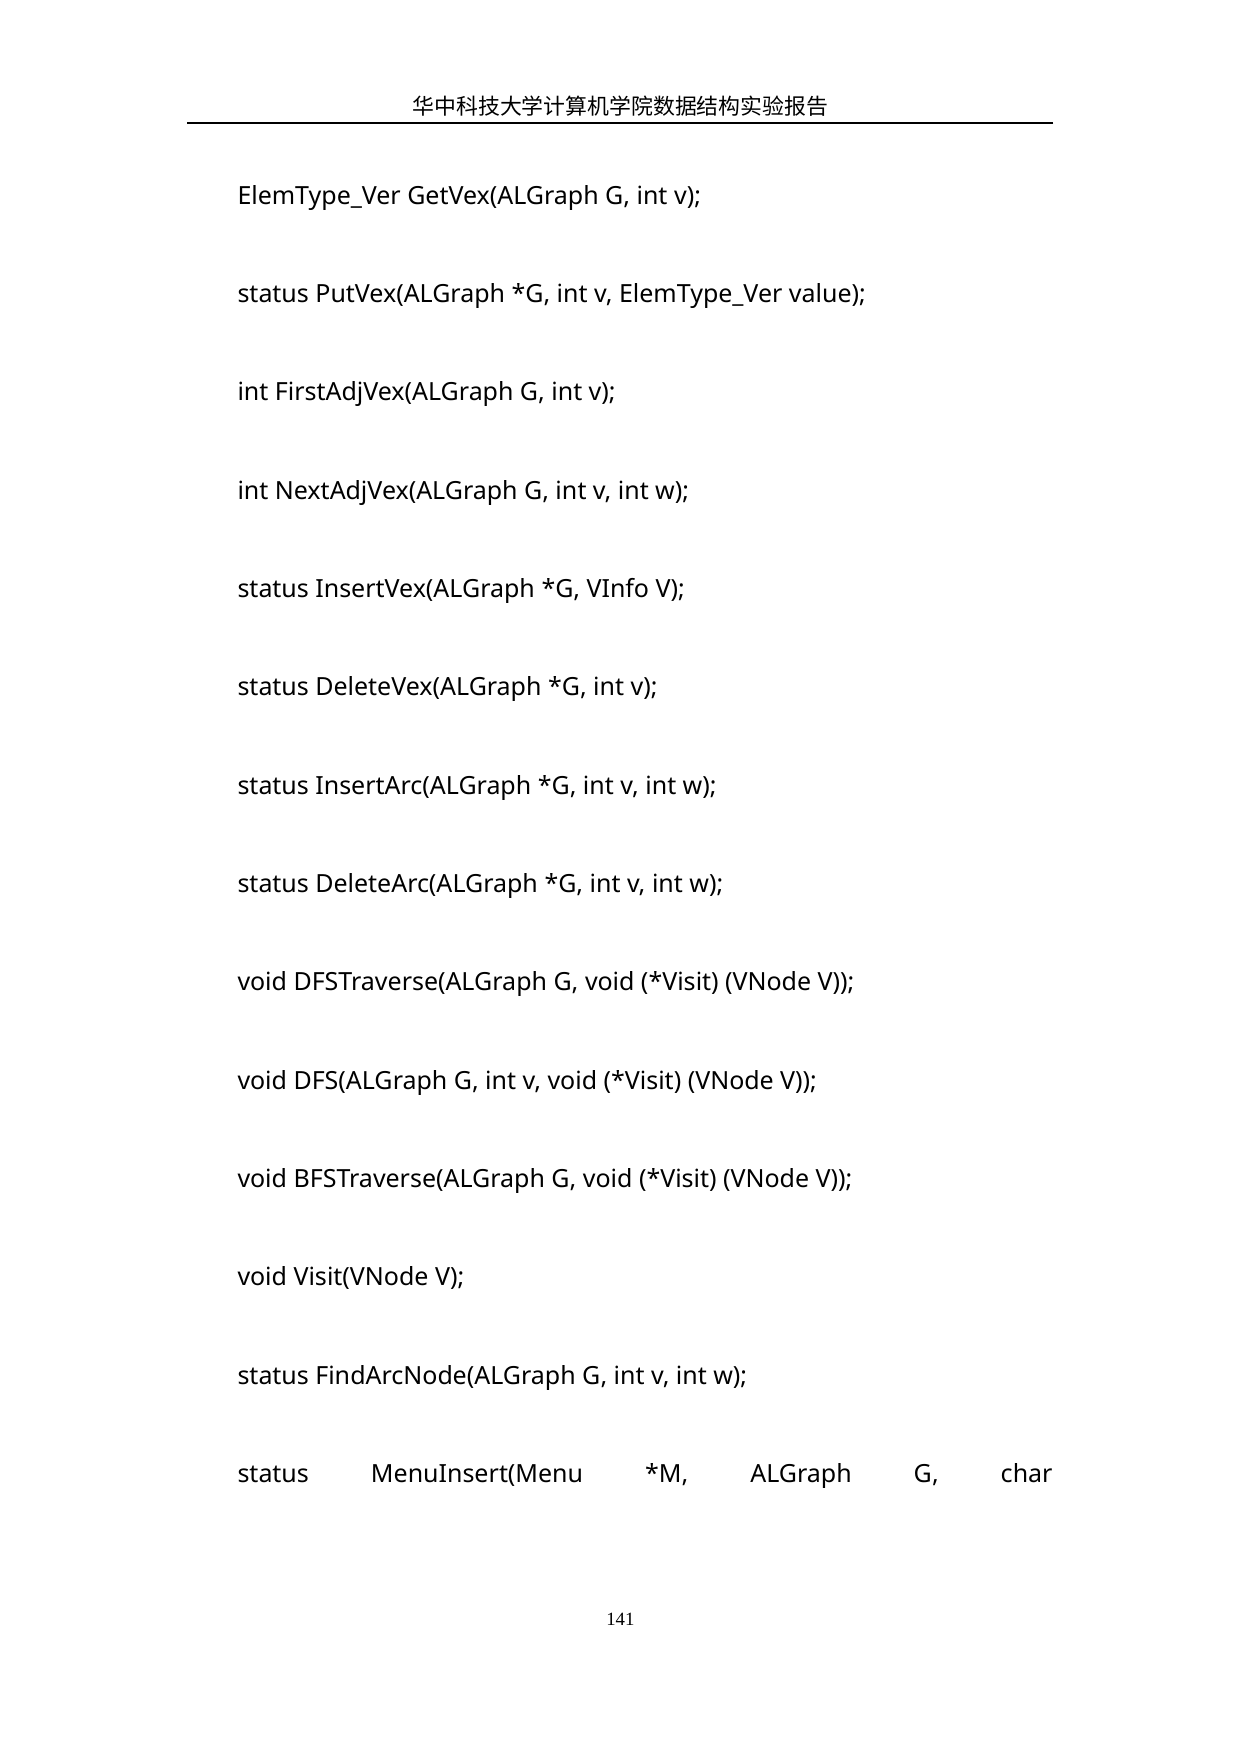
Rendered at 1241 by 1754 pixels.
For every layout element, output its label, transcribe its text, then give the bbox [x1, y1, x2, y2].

text status FindArcNode(ALGraph G, int v, int w); [187, 1342, 1053, 1407]
text void DFSTraverse(ALGraph G, void (*Visit) (VNode V)); [187, 949, 1053, 1014]
text void Visit(VNode V); [187, 1244, 1053, 1309]
text void BFSTraverse(ALGraph G, void (*Visit) (VNode V)); [187, 1145, 1053, 1210]
text status PutVex(ALGraph *G, int v, ElemType_Ver value); [187, 260, 1053, 325]
text int NextAdjVex(ALGraph G, int v, int w); [187, 457, 1053, 522]
text status InsertVex(ALGraph *G, VInfo V); [187, 555, 1053, 620]
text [187, 1440, 1053, 1505]
text void DFS(ALGraph G, int v, void (*Visit) (VNode V)); [187, 1047, 1053, 1112]
text status DeleteArc(ALGraph *G, int v, int w); [187, 850, 1053, 915]
text status DeleteVex(ALGraph *G, int v); [187, 654, 1053, 719]
text ElemType_Ver GetVex(ALGraph G, int v); [187, 162, 1053, 227]
text status InsertArc(ALGraph *G, int v, int w); [187, 752, 1053, 817]
text int FirstAdjVex(ALGraph G, int v); [187, 359, 1053, 424]
